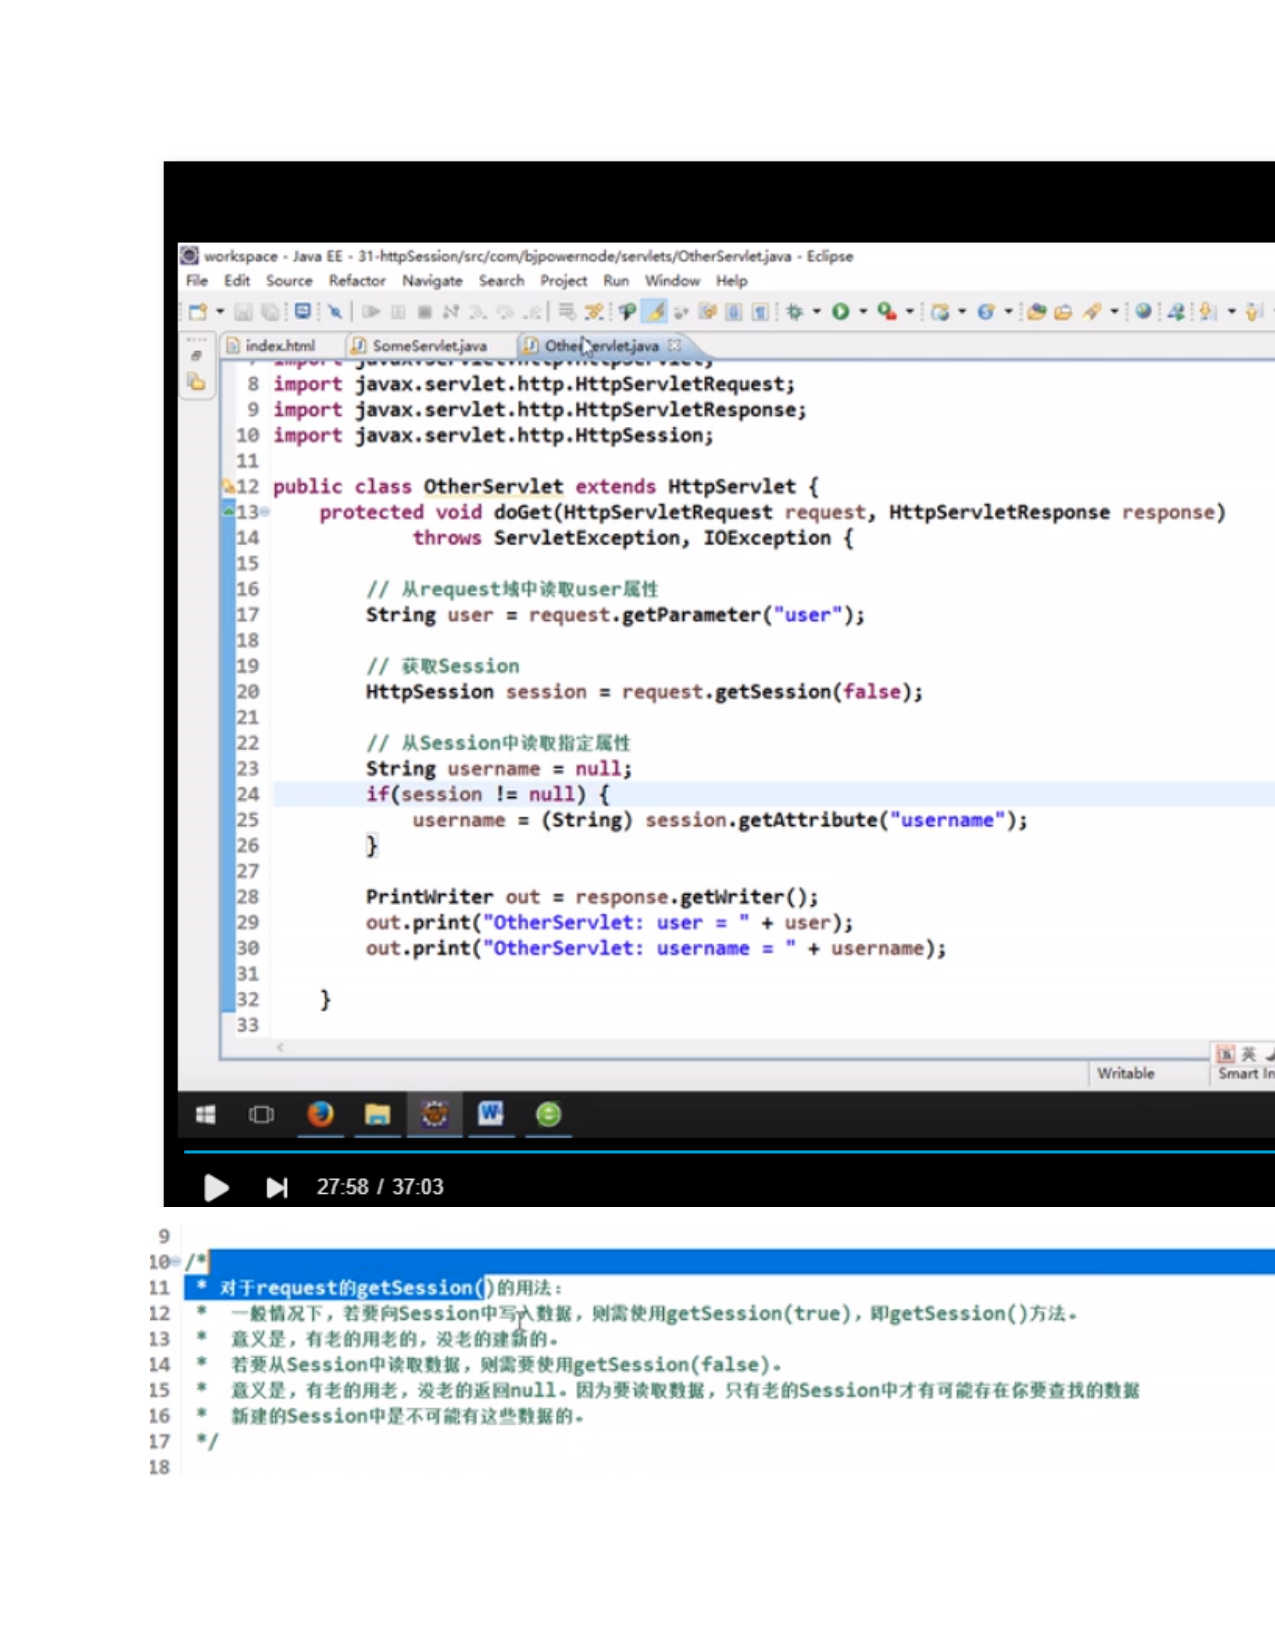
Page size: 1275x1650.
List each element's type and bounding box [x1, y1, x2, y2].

picture [150, 150, 1275, 1207]
picture [150, 1225, 1275, 1477]
